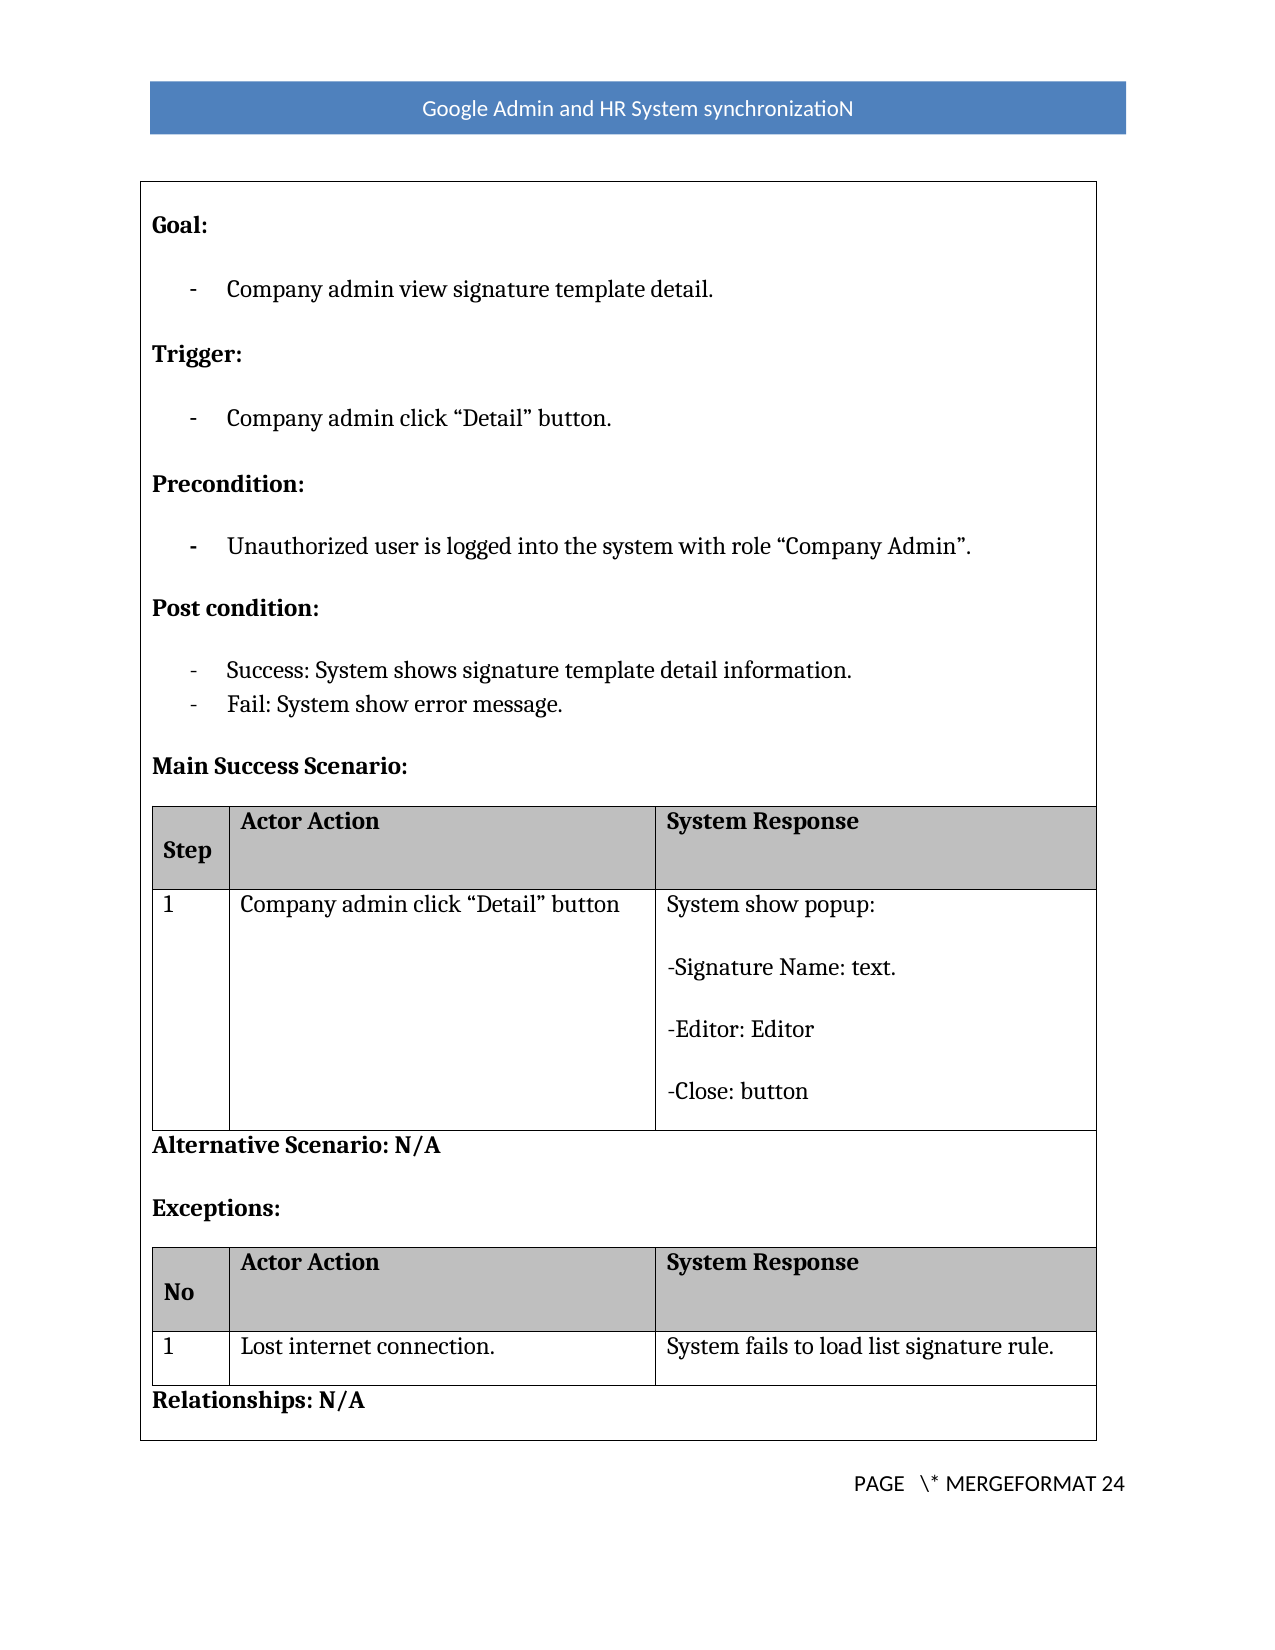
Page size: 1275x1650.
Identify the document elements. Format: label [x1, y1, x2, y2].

table_cell [141, 182, 1096, 1440]
